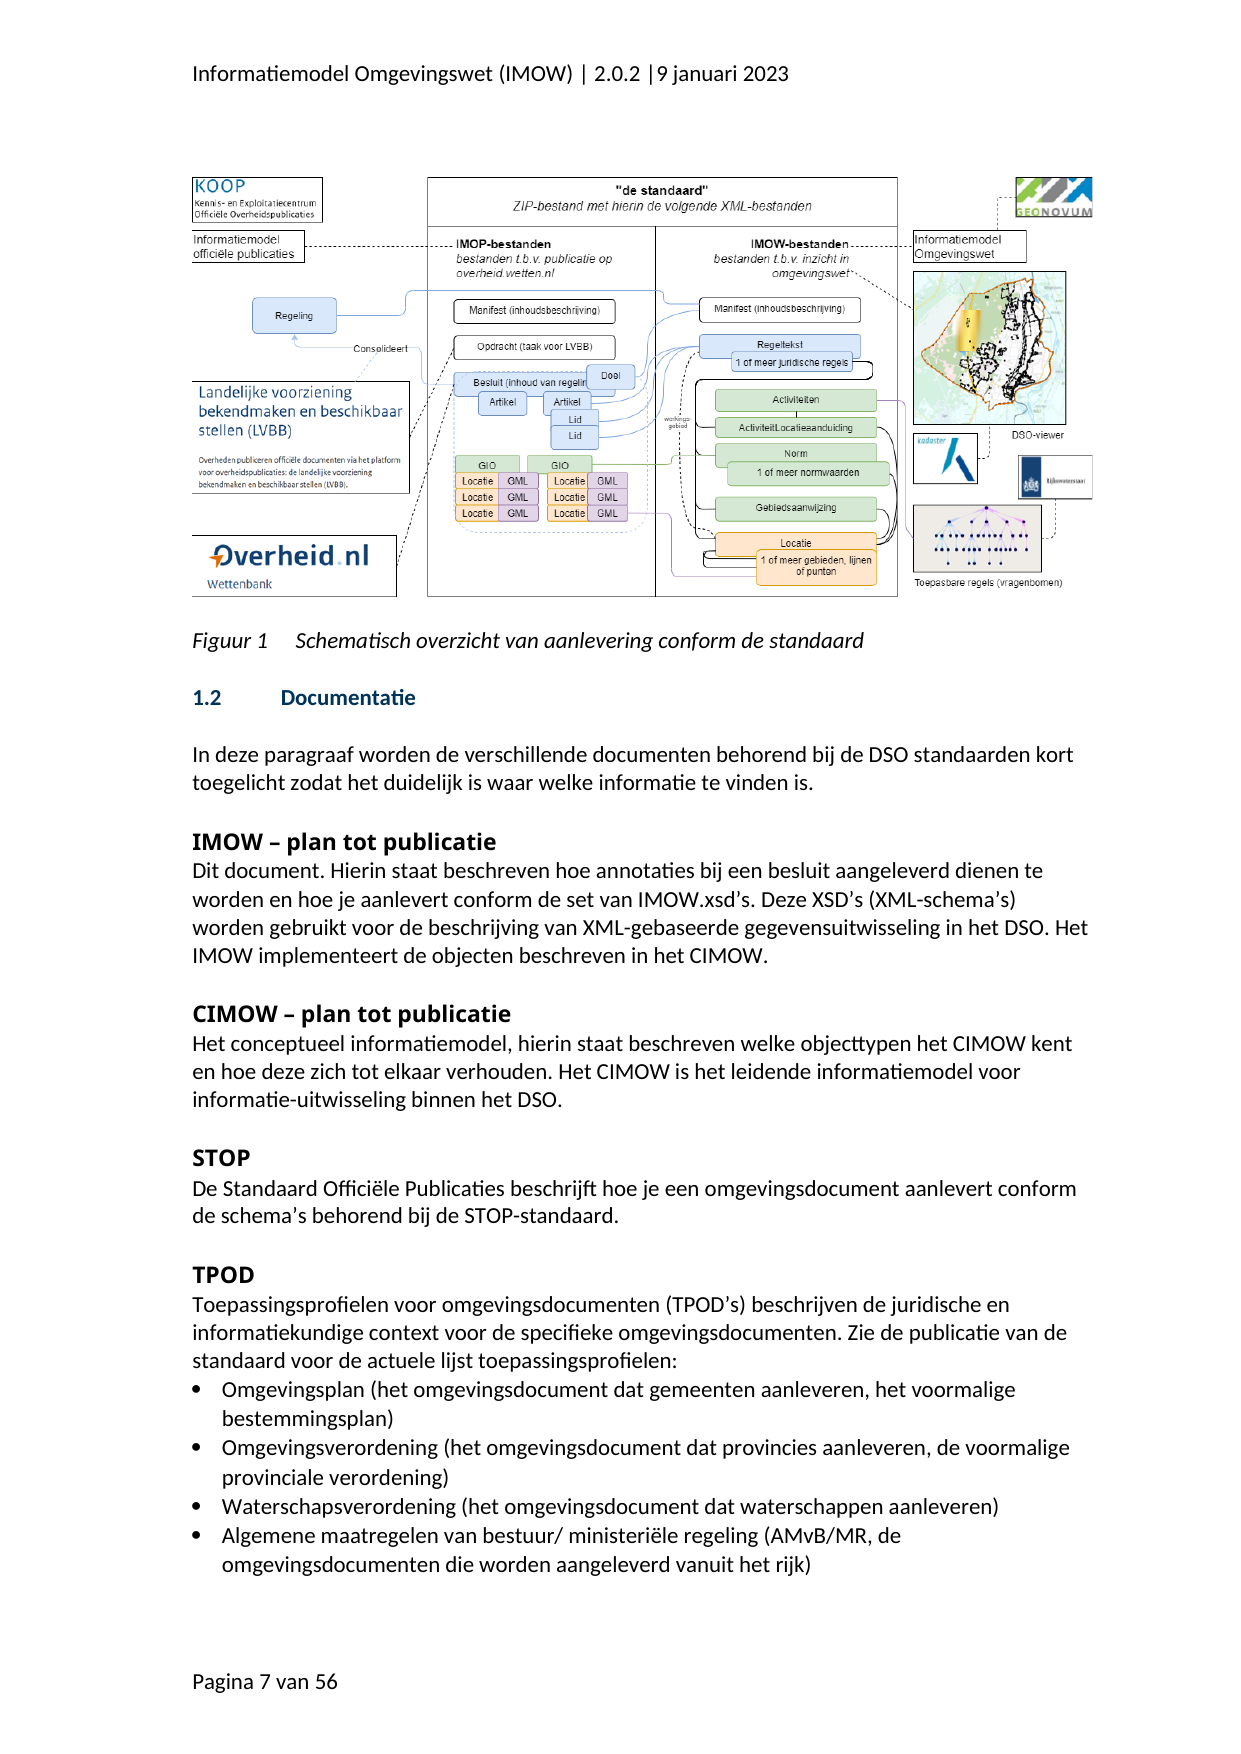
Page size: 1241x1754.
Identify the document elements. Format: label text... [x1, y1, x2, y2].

text Algemene maatregelen van bestuur/ ministeriële regeling (AMvB/MR, de omgevingsdocumenten die worden aangeleverd vanuit het rijk) [192, 1520, 1092, 1578]
subtitle IMOW – plan tot publicatie [192, 825, 1092, 857]
subtitle Documentatie [192, 683, 1092, 711]
text Omgevingsverordening (het omgevingsdocument dat provincies aanleveren, de voormalige provinciale verordening) [192, 1432, 1092, 1491]
text De Standaard Officiële Publicaties beschrijft hoe je een omgevingsdocument aanlevert conform de schema’s behorend bij de STOP-standaard. [192, 1174, 1092, 1230]
text In deze paragraaf worden de verschillende documenten behorend bij de DSO standaarden kort toegelicht zodat het duidelijk is waar welke informatie te vinden is. [192, 740, 1092, 796]
text Schematisch overzicht van aanlevering conform de standaard [192, 626, 1092, 654]
text Waterschapsverordening (het omgevingsdocument dat waterschappen aanleveren) [192, 1491, 1092, 1520]
text Omgevingsplan (het omgevingsdocument dat gemeenten aanleveren, het voormalige bestemmingsplan) [192, 1374, 1092, 1432]
picture [192, 177, 1093, 597]
text Dit document. Hierin staat beschreven hoe annotaties bij een besluit aangeleverd dienen te worden en hoe je aanlevert conform de set van IMOW.xsd’s. Deze XSD’s (XML-schema’s) worden gebruikt voor de beschrijving van XML-gebaseerde gegevensuitwisseling in het DSO. Het IMOW implementeert de objecten beschreven in het CIMOW. [192, 857, 1092, 969]
text Het conceptueel informatiemodel, hierin staat beschreven welke objecttypen het CIMOW kent en hoe deze zich tot elkaar verhouden. Het CIMOW is het leidende informatiemodel voor informatie-uitwisseling binnen het DSO. [192, 1029, 1092, 1113]
subtitle CIMOW – plan tot publicatie [192, 998, 1092, 1029]
subtitle TPOD [192, 1259, 1092, 1290]
text Toepassingsprofielen voor omgevingsdocumenten (TPOD’s) beschrijven de juridische en informatiekundige context voor de specifieke omgevingsdocumenten. Zie de publicatie van de standaard voor de actuele lijst toepassingsprofielen: [192, 1290, 1092, 1374]
subtitle STOP [192, 1142, 1092, 1174]
